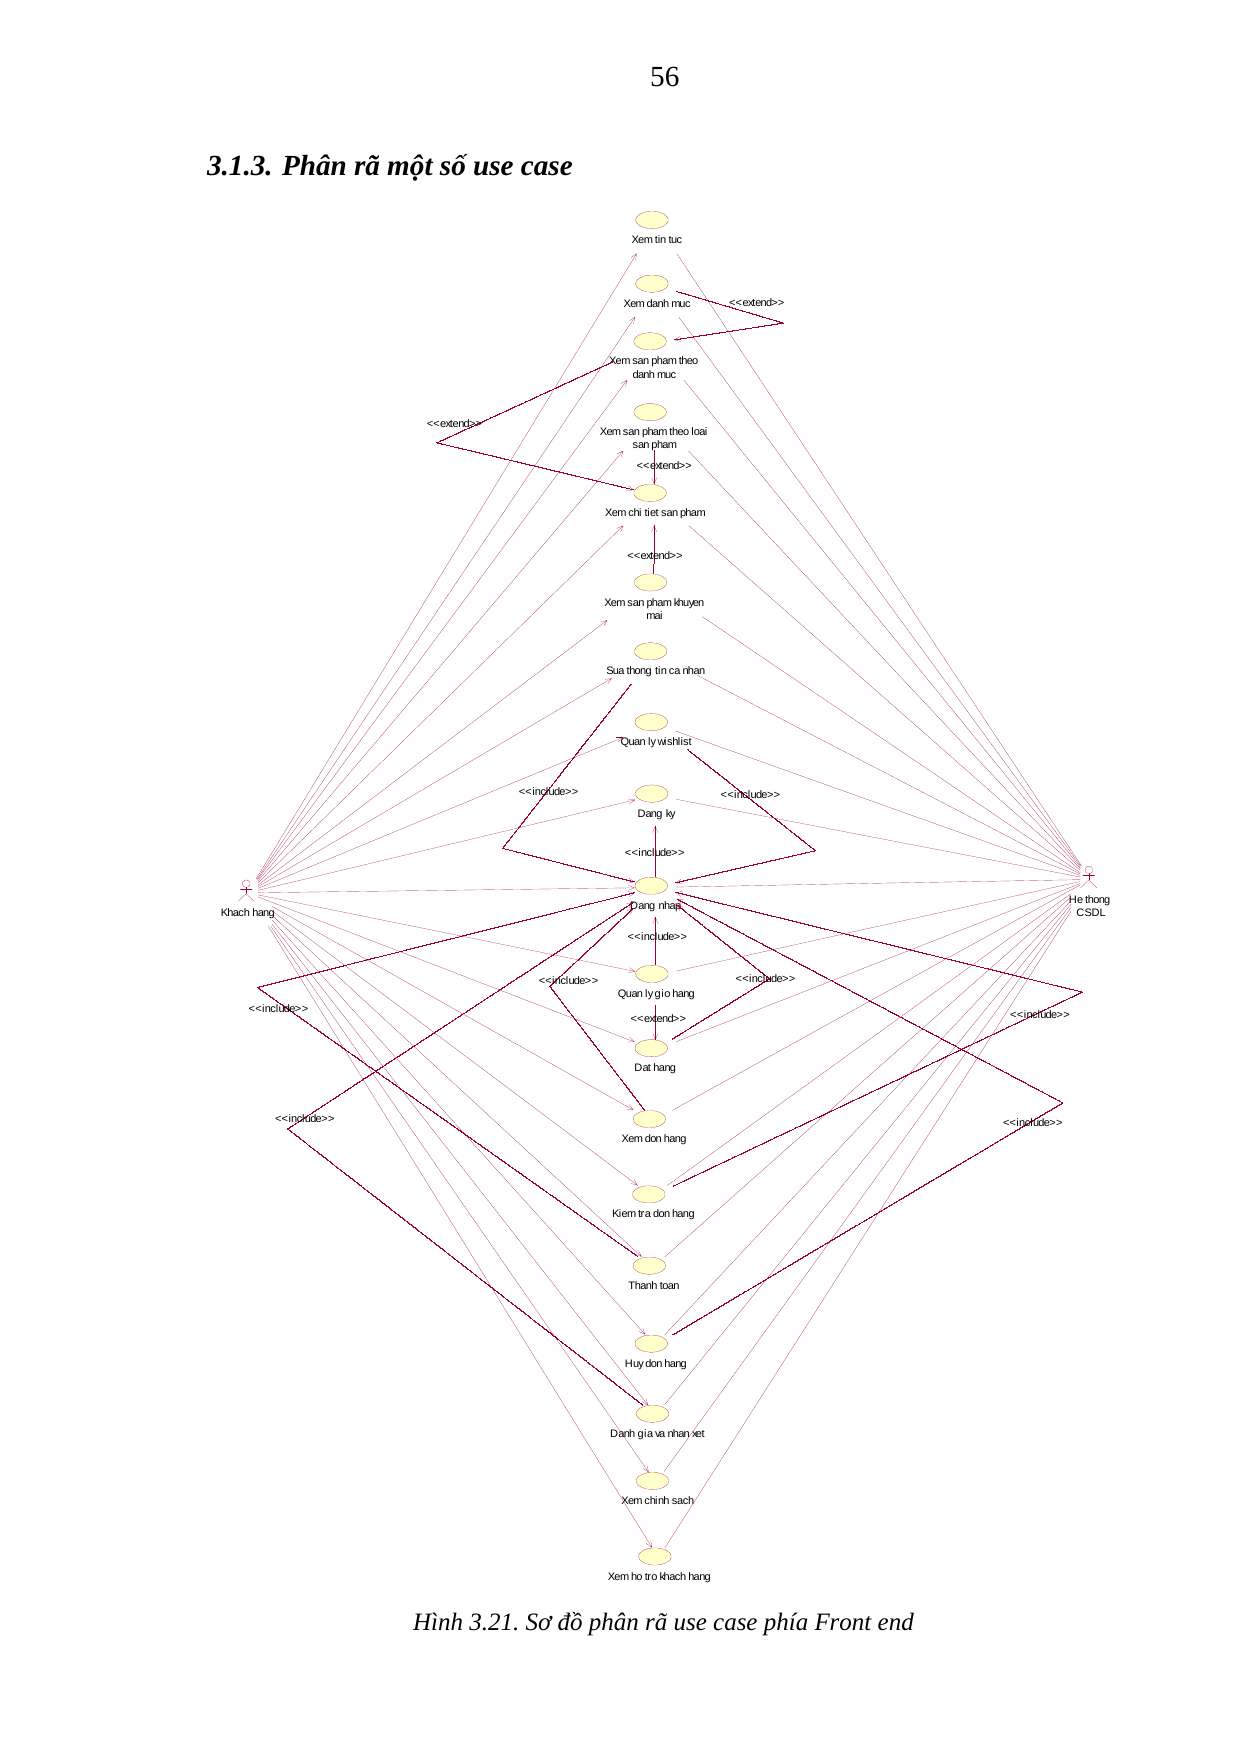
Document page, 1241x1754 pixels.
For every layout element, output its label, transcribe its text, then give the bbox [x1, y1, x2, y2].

subtitle Phân rã một số use case [207, 148, 1122, 181]
